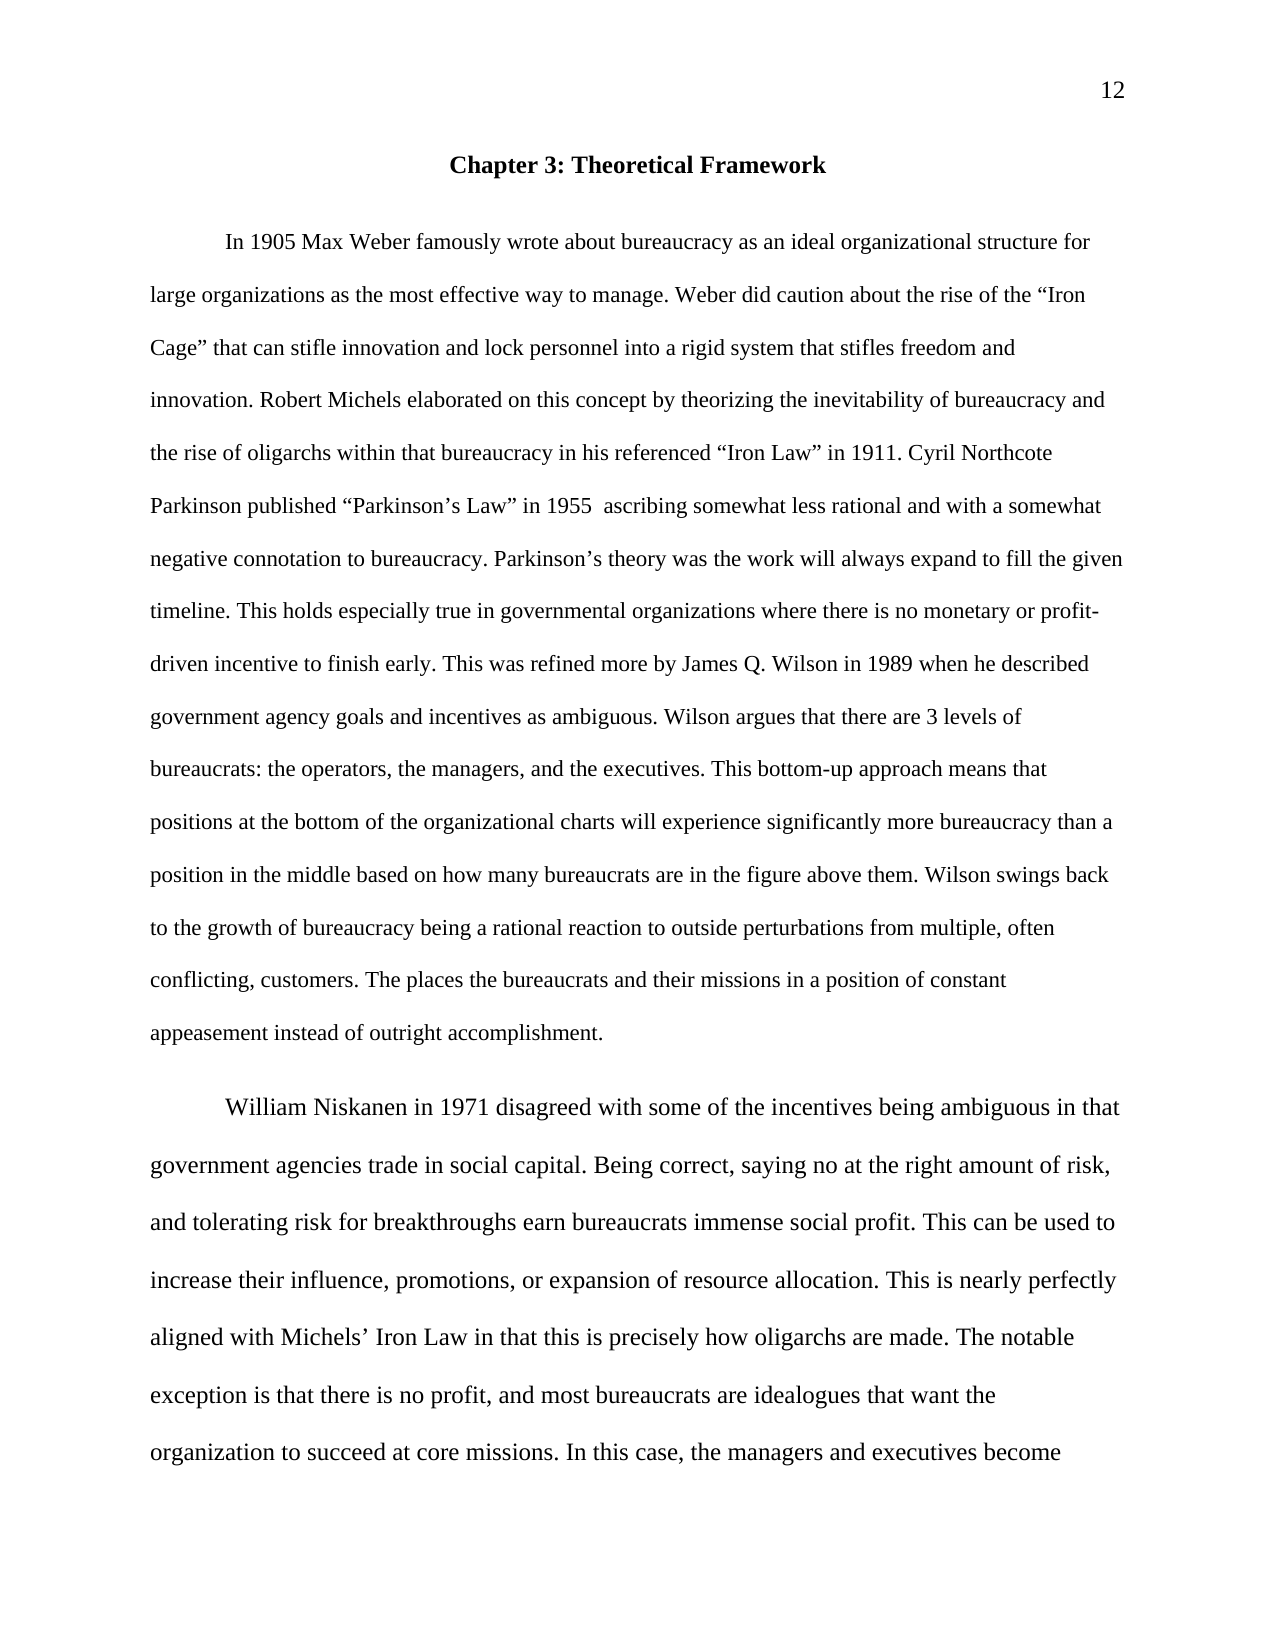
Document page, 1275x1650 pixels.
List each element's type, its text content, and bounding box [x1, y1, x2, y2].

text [150, 1092, 1125, 1466]
text Chapter 3: Theoretical Framework [150, 150, 1125, 179]
text In 1905 Max Weber famously wrote about bureaucracy as an ideal organizational structure for large organizations as the most effective way to manage. Weber did caution about the rise of the “Iron Cage” that can stifle innovation and lock personnel into a rigid system that stifles freedom and innovation. Robert Michels elaborated on this concept by theorizing the inevitability of bureaucracy and the rise of oligarchs within that bureaucracy in his referenced “Iron Law” in 1911. Cyril Northcote Parkinson published “Parkinson’s Law” in 1955 ascribing somewhat less rational and with a somewhat negative connotation to bureaucracy. Parkinson’s theory was the work will always expand to fill the given timeline. This holds especially true in governmental organizations where there is no monetary or profit-driven incentive to finish early. This was refined more by James Q. Wilson in 1989 when he described government agency goals and incentives as ambiguous. Wilson argues that there are 3 levels of bureaucrats: the operators, the managers, and the executives. This bottom-up approach means that positions at the bottom of the organizational charts will experience significantly more bureaucracy than a position in the middle based on how many bureaucrats are in the figure above them. Wilson swings back to the growth of bureaucracy being a rational reaction to outside perturbations from multiple, often conflicting, customers. The places the bureaucrats and their missions in a position of constant appeasement instead of outright accomplishment. [150, 228, 1125, 1045]
